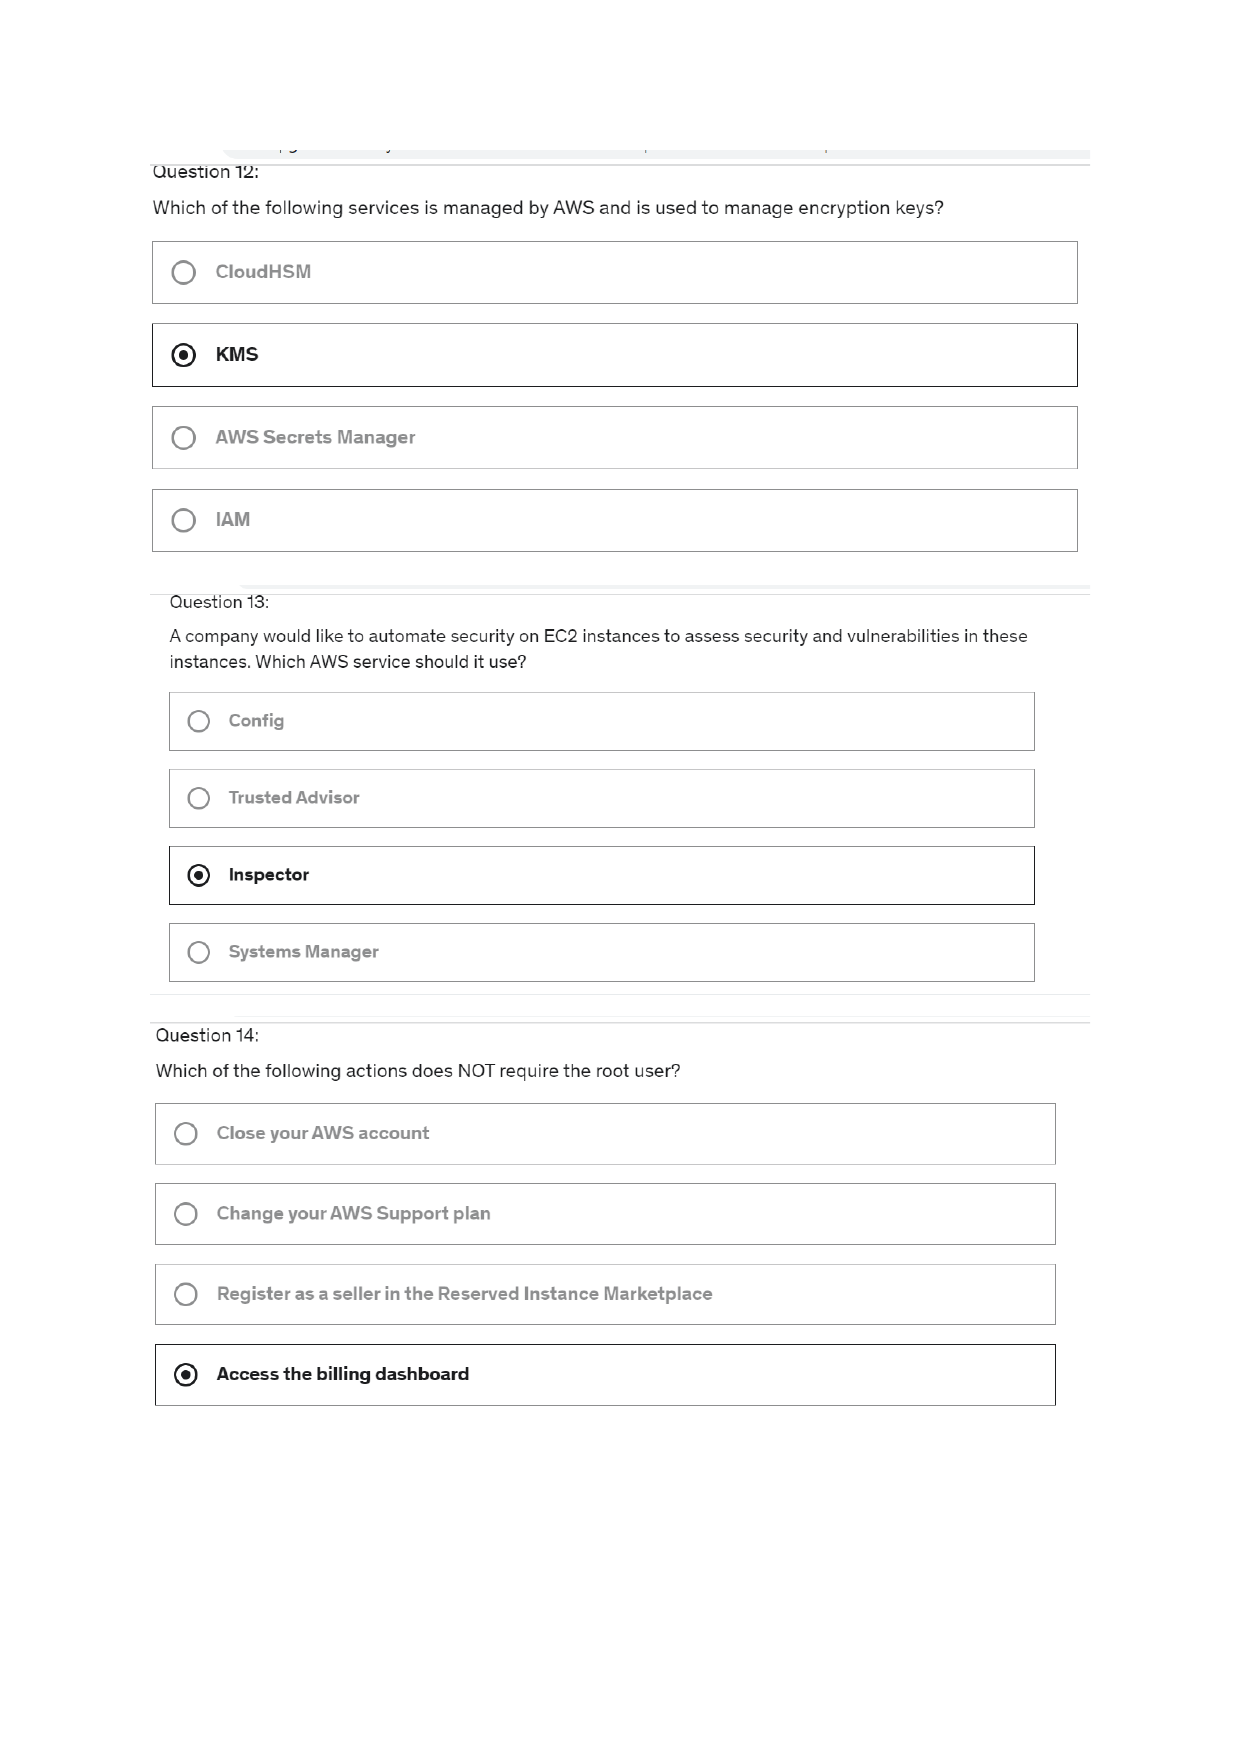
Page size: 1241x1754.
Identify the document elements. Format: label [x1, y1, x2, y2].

picture [150, 150, 1091, 567]
picture [150, 585, 1091, 998]
picture [150, 1016, 1091, 1409]
